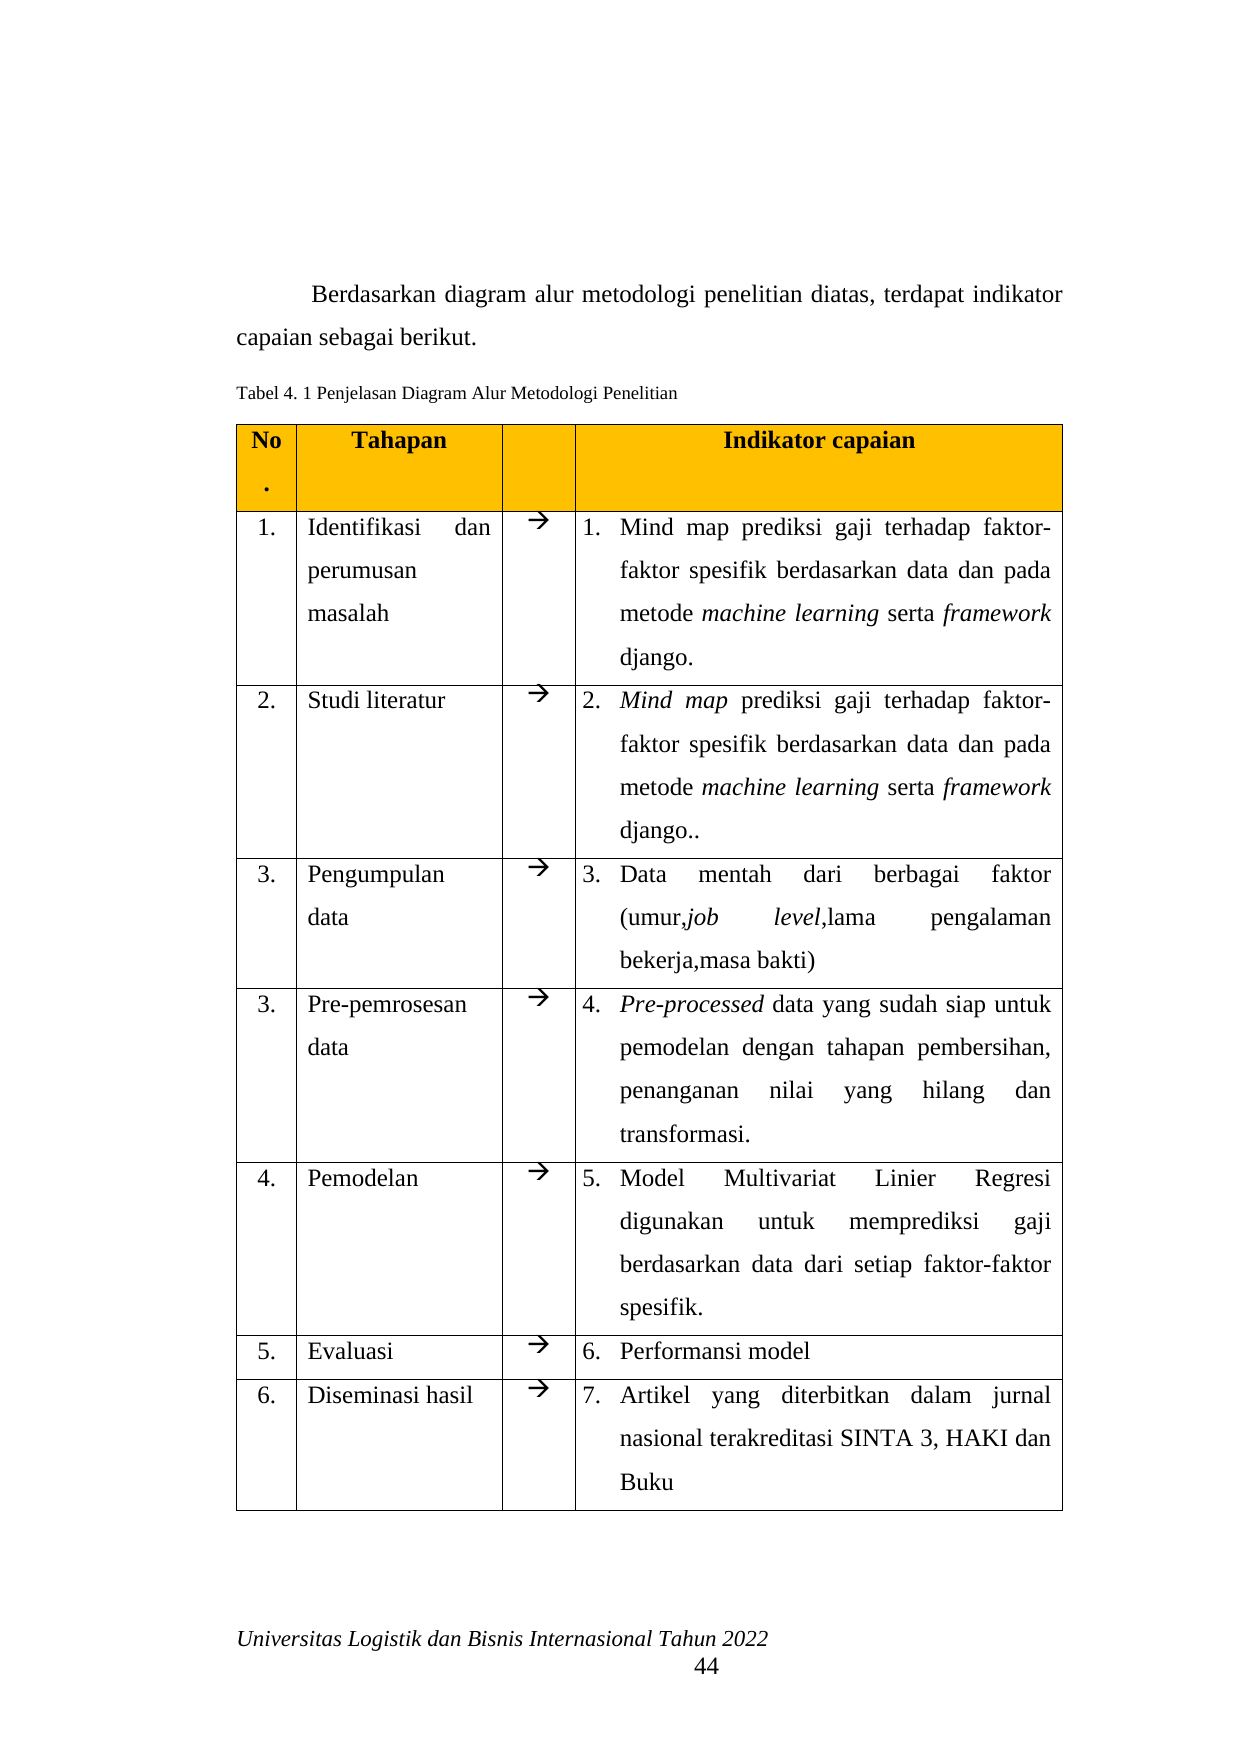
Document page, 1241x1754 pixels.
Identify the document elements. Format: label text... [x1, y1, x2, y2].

table_cell [503, 512, 575, 684]
table_cell [503, 686, 575, 858]
table_header No. [237, 425, 296, 511]
table_cell Pre-pemrosesan data [297, 989, 502, 1162]
text Tabel 4. 1 Penjelasan Diagram Alur Metodologi Penelitian [236, 382, 1063, 403]
table_cell [503, 1163, 575, 1335]
table_cell Mind map prediksi gaji terhadap faktor-faktor spesifik berdasarkan data dan pada metode machine learning serta framework django. [576, 512, 1062, 684]
table_cell Identifikasi dan perumusan masalah [297, 512, 502, 684]
text Berdasarkan diagram alur metodologi penelitian diatas, terdapat indikator capaian sebagai berikut. [236, 279, 1063, 351]
table_cell Diseminasi hasil [297, 1380, 502, 1509]
table_cell Mind map prediksi gaji terhadap faktor-faktor spesifik berdasarkan data dan pada metode machine learning serta framework django.. [576, 686, 1062, 858]
table_cell [503, 1380, 575, 1509]
table_cell Studi literatur [297, 686, 502, 858]
table_cell Performansi model [576, 1336, 1062, 1379]
table_cell Evaluasi [297, 1336, 502, 1379]
table_cell 5. [237, 1336, 296, 1379]
table_header [503, 425, 575, 511]
table_header Tahapan [297, 425, 502, 511]
table_cell [503, 989, 575, 1162]
table_cell [503, 1336, 575, 1379]
table_cell Artikel yang diterbitkan dalam jurnal nasional terakreditasi SINTA 3, HAKI dan Buku [576, 1380, 1062, 1509]
table_cell 4. [237, 1163, 296, 1335]
table_cell Pengumpulan data [297, 859, 502, 988]
table_cell Pemodelan [297, 1163, 502, 1335]
table_cell Pre-processed data yang sudah siap untuk pemodelan dengan tahapan pembersihan, penanganan nilai yang hilang dan transformasi. [576, 989, 1062, 1162]
table_cell 6. [237, 1380, 296, 1509]
table_cell Model Multivariat Linier Regresi digunakan untuk memprediksi gaji berdasarkan data dari setiap faktor-faktor spesifik. [576, 1163, 1062, 1335]
table_cell [503, 859, 575, 988]
table_cell 2. [237, 686, 296, 858]
table_cell 3. [237, 989, 296, 1162]
table_header Indikator capaian [576, 425, 1062, 511]
table_cell 3. [237, 859, 296, 988]
table_cell Data mentah dari berbagai faktor (umur,job level,lama pengalaman bekerja,masa bakti) [576, 859, 1062, 988]
table_cell 1. [237, 512, 296, 684]
